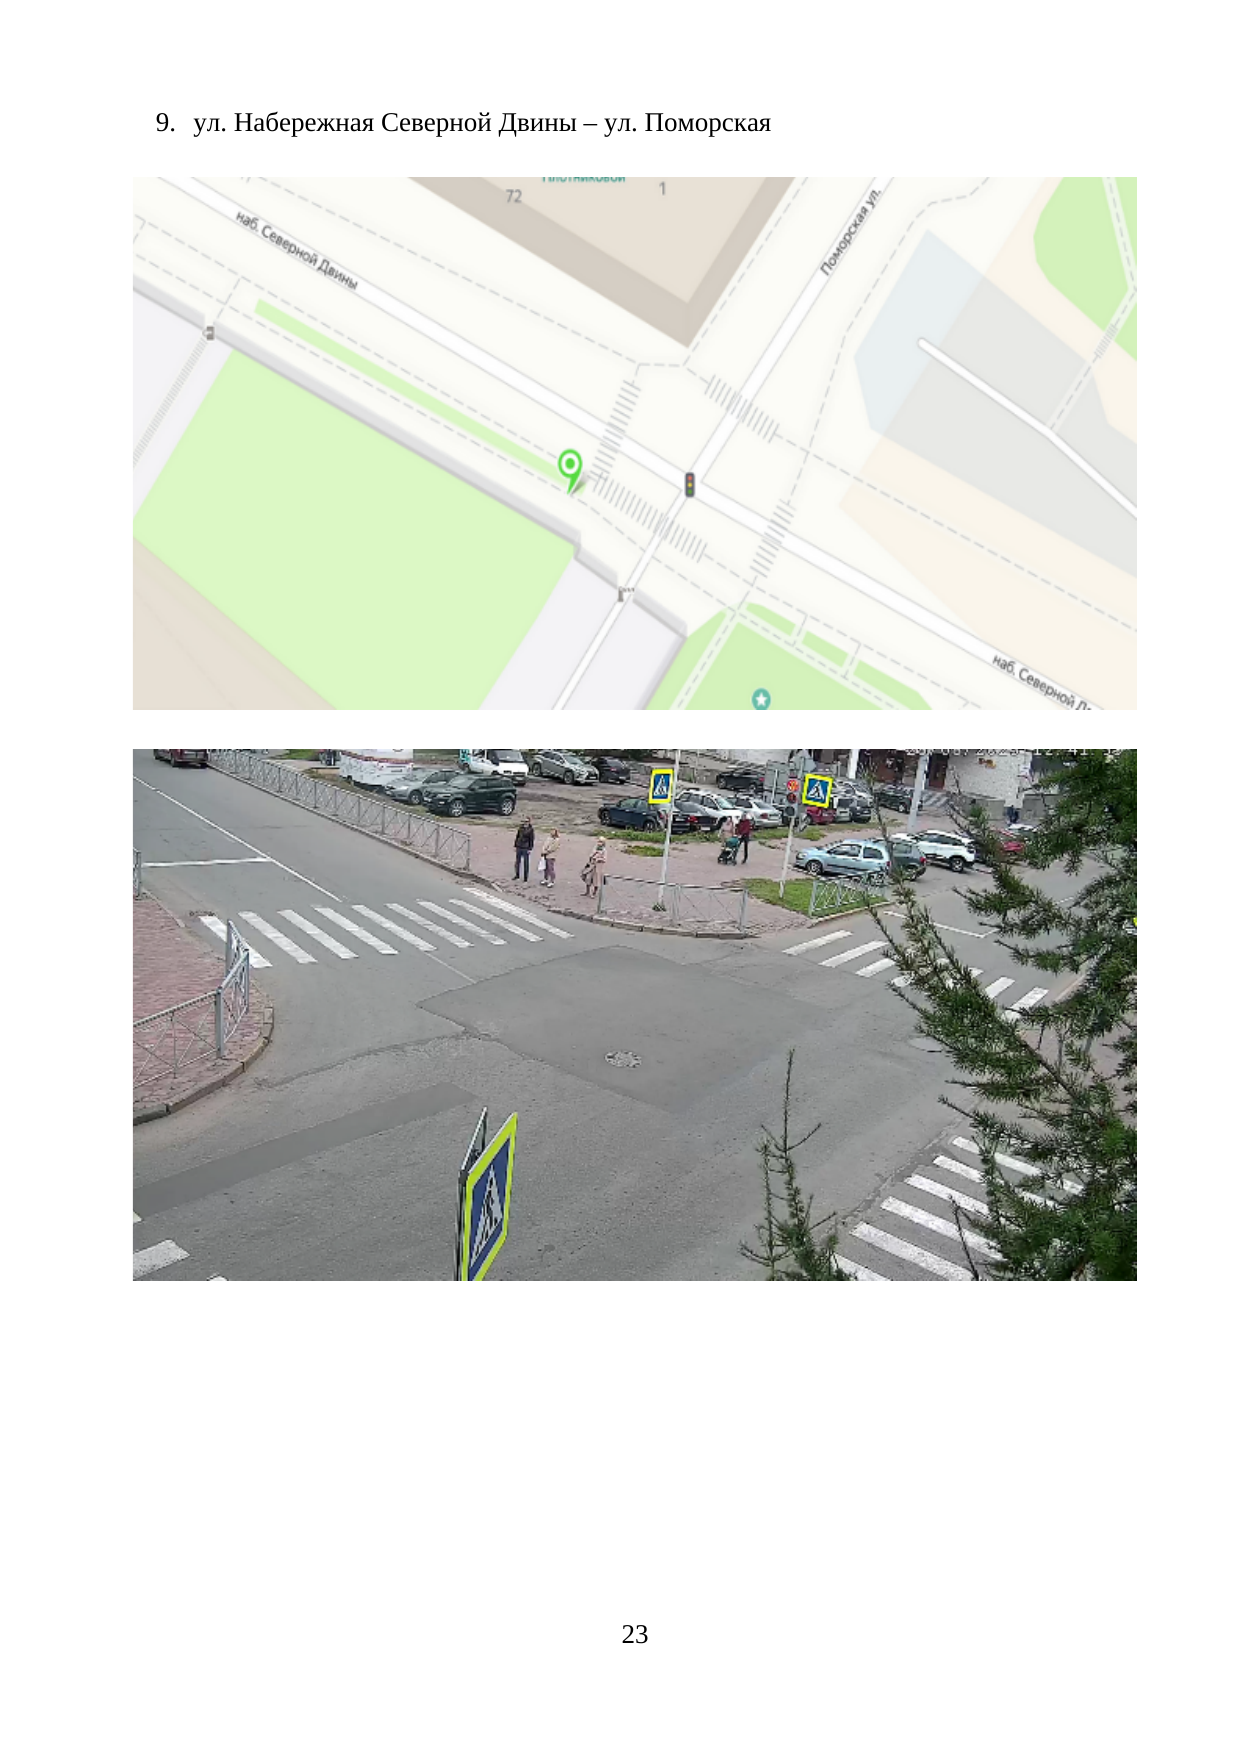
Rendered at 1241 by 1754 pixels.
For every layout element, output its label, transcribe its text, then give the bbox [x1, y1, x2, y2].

list ул. Набережная Северной Двины – ул. Поморская [156, 106, 1152, 137]
picture [132, 177, 1137, 710]
picture [132, 749, 1137, 1281]
